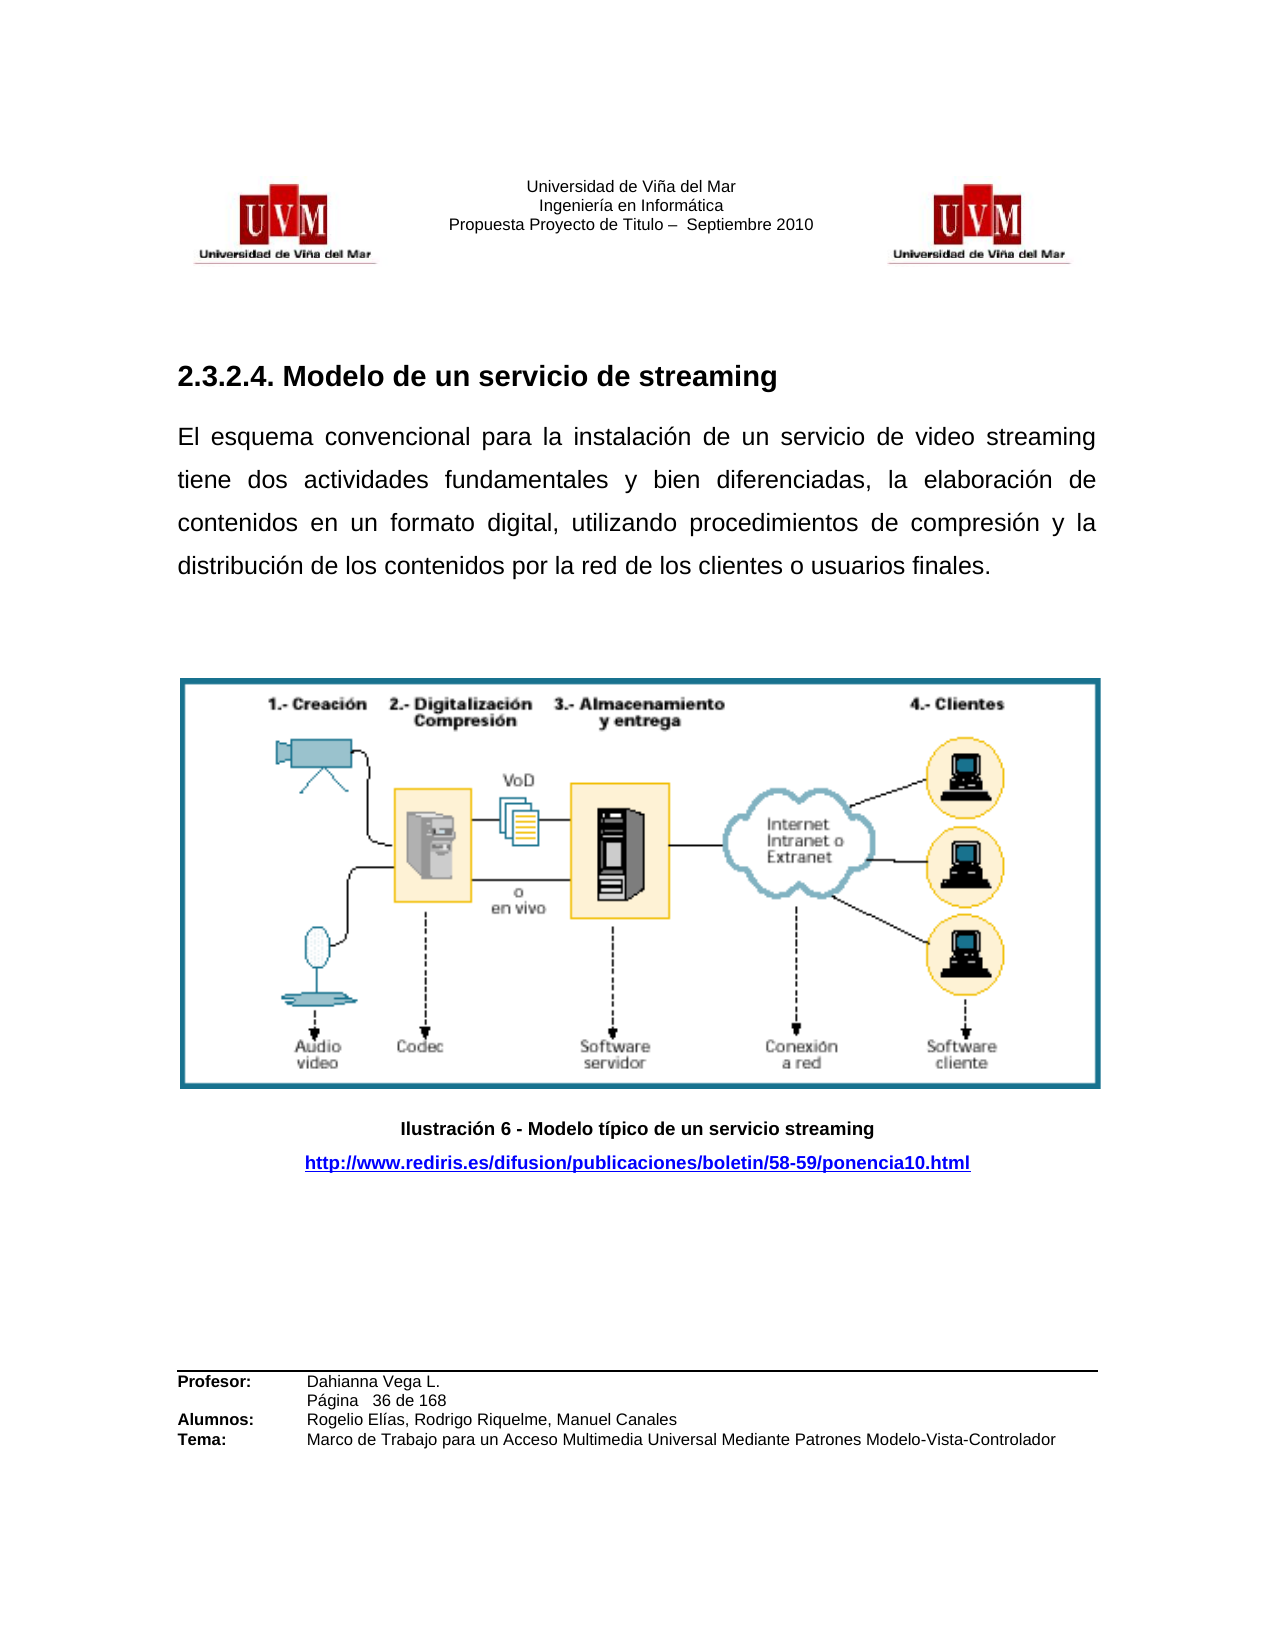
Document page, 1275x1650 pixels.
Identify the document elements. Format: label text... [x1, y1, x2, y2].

subtitle 2.3.2.4. Modelo de un servicio de streaming [177, 359, 1098, 392]
text El esquema convencional para la instalación de un servicio de video streaming tiene dos actividades fundamentales y bien diferenciadas, la elaboración de contenidos en un formato digital, utilizando procedimientos de compresión y la distribución de los contenidos por la red de los clientes o usuarios finales. [177, 422, 1098, 580]
picture [180, 678, 1101, 1089]
picture [871, 176, 1084, 267]
picture [177, 176, 390, 267]
text http://www.rediris.es/difusion/publicaciones/boletin/58-59/ponencia10.html [177, 1152, 1098, 1173]
text Ilustración 6 - Modelo típico de un servicio streaming [177, 1118, 1098, 1139]
